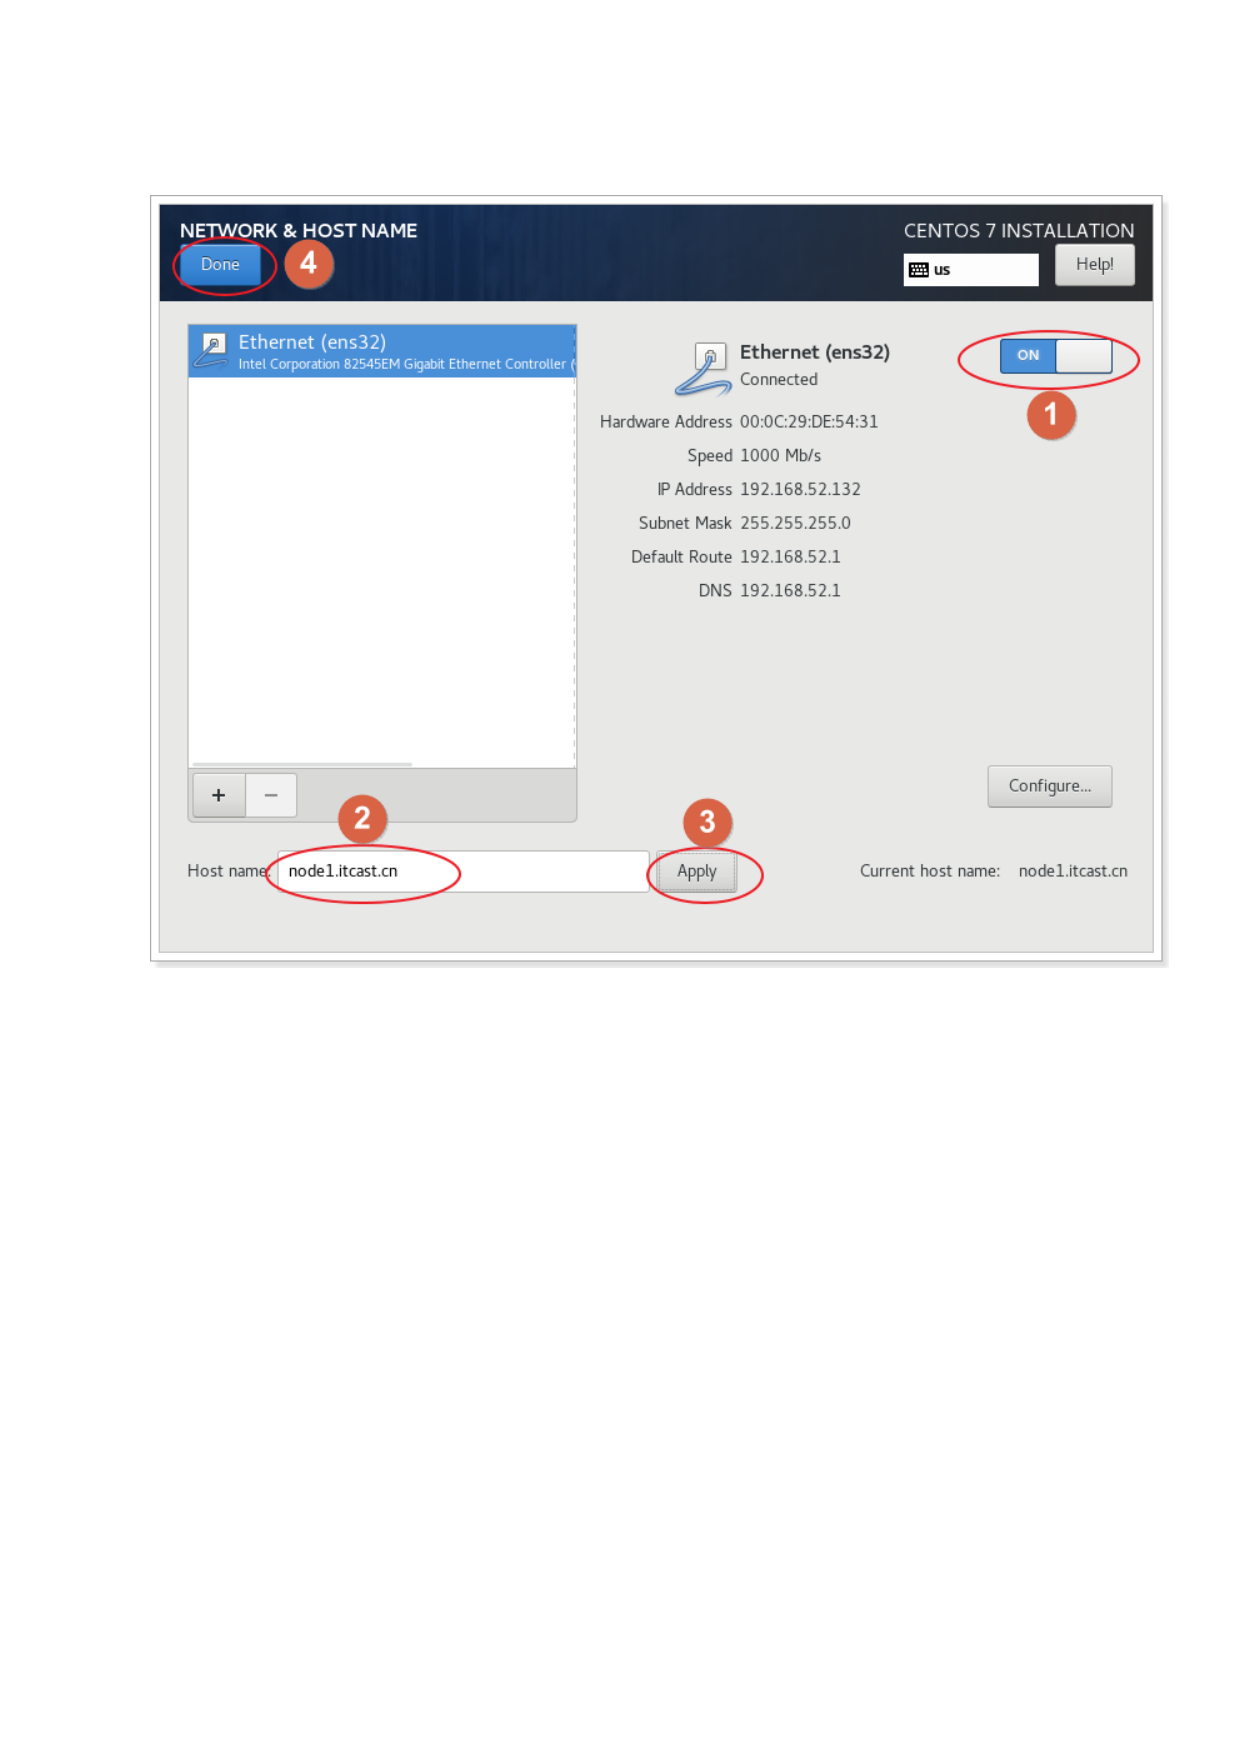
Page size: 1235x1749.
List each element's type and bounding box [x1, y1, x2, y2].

picture [150, 195, 1169, 968]
